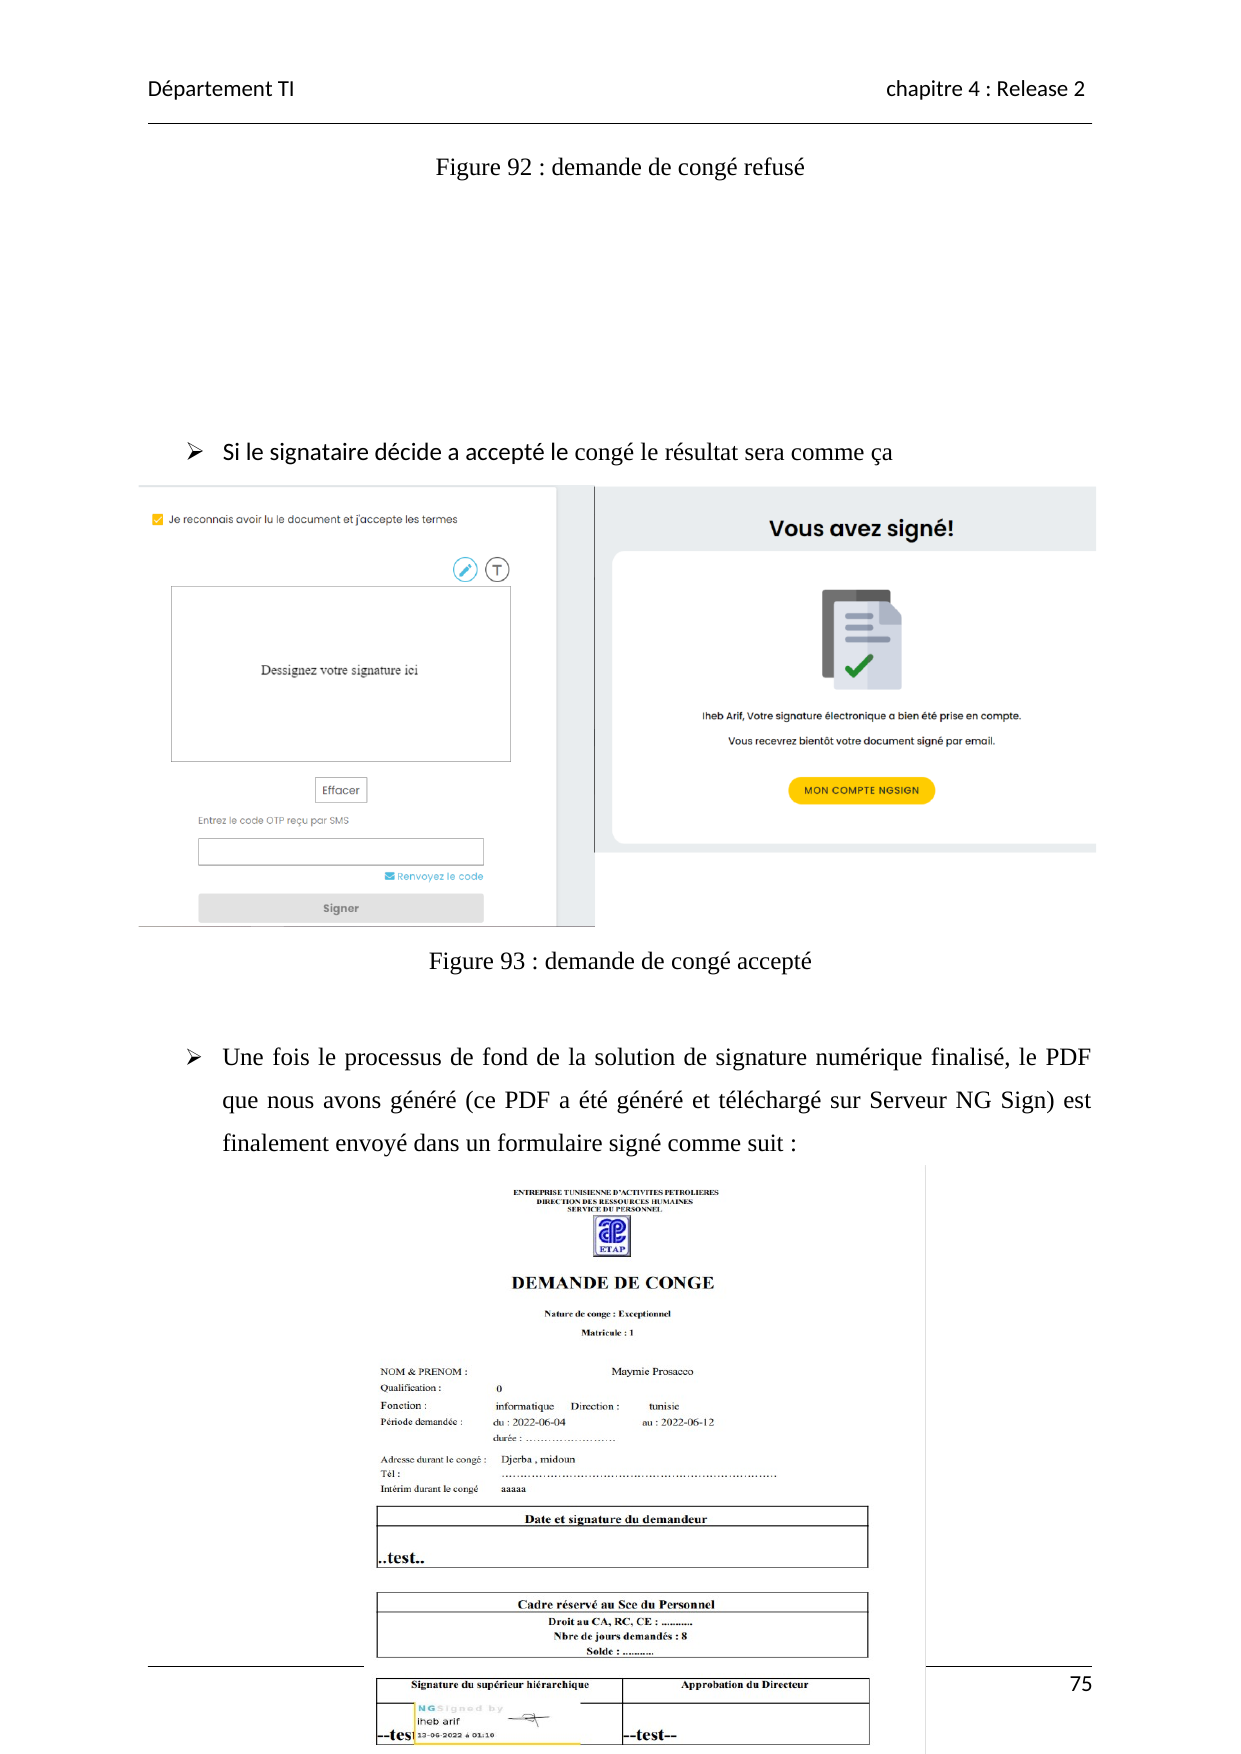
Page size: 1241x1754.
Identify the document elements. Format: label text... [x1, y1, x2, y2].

picture [364, 1165, 926, 1754]
list Si le signataire décide a accepté le congé le résultat sera comme ça [185, 436, 1092, 466]
picture [138, 485, 1097, 927]
list Une fois le processus de fond de la solution de signature numérique finalisé, le PDF que nous avons généré (ce PDF a été généré et téléchargé sur Serveur NG Sign) est finalement envoyé dans un formulaire signé comme suit : [185, 1042, 1092, 1157]
text Figure 93 : demande de congé accepté [148, 927, 1092, 974]
text Figure 92 : demande de congé refusé [148, 152, 1092, 181]
